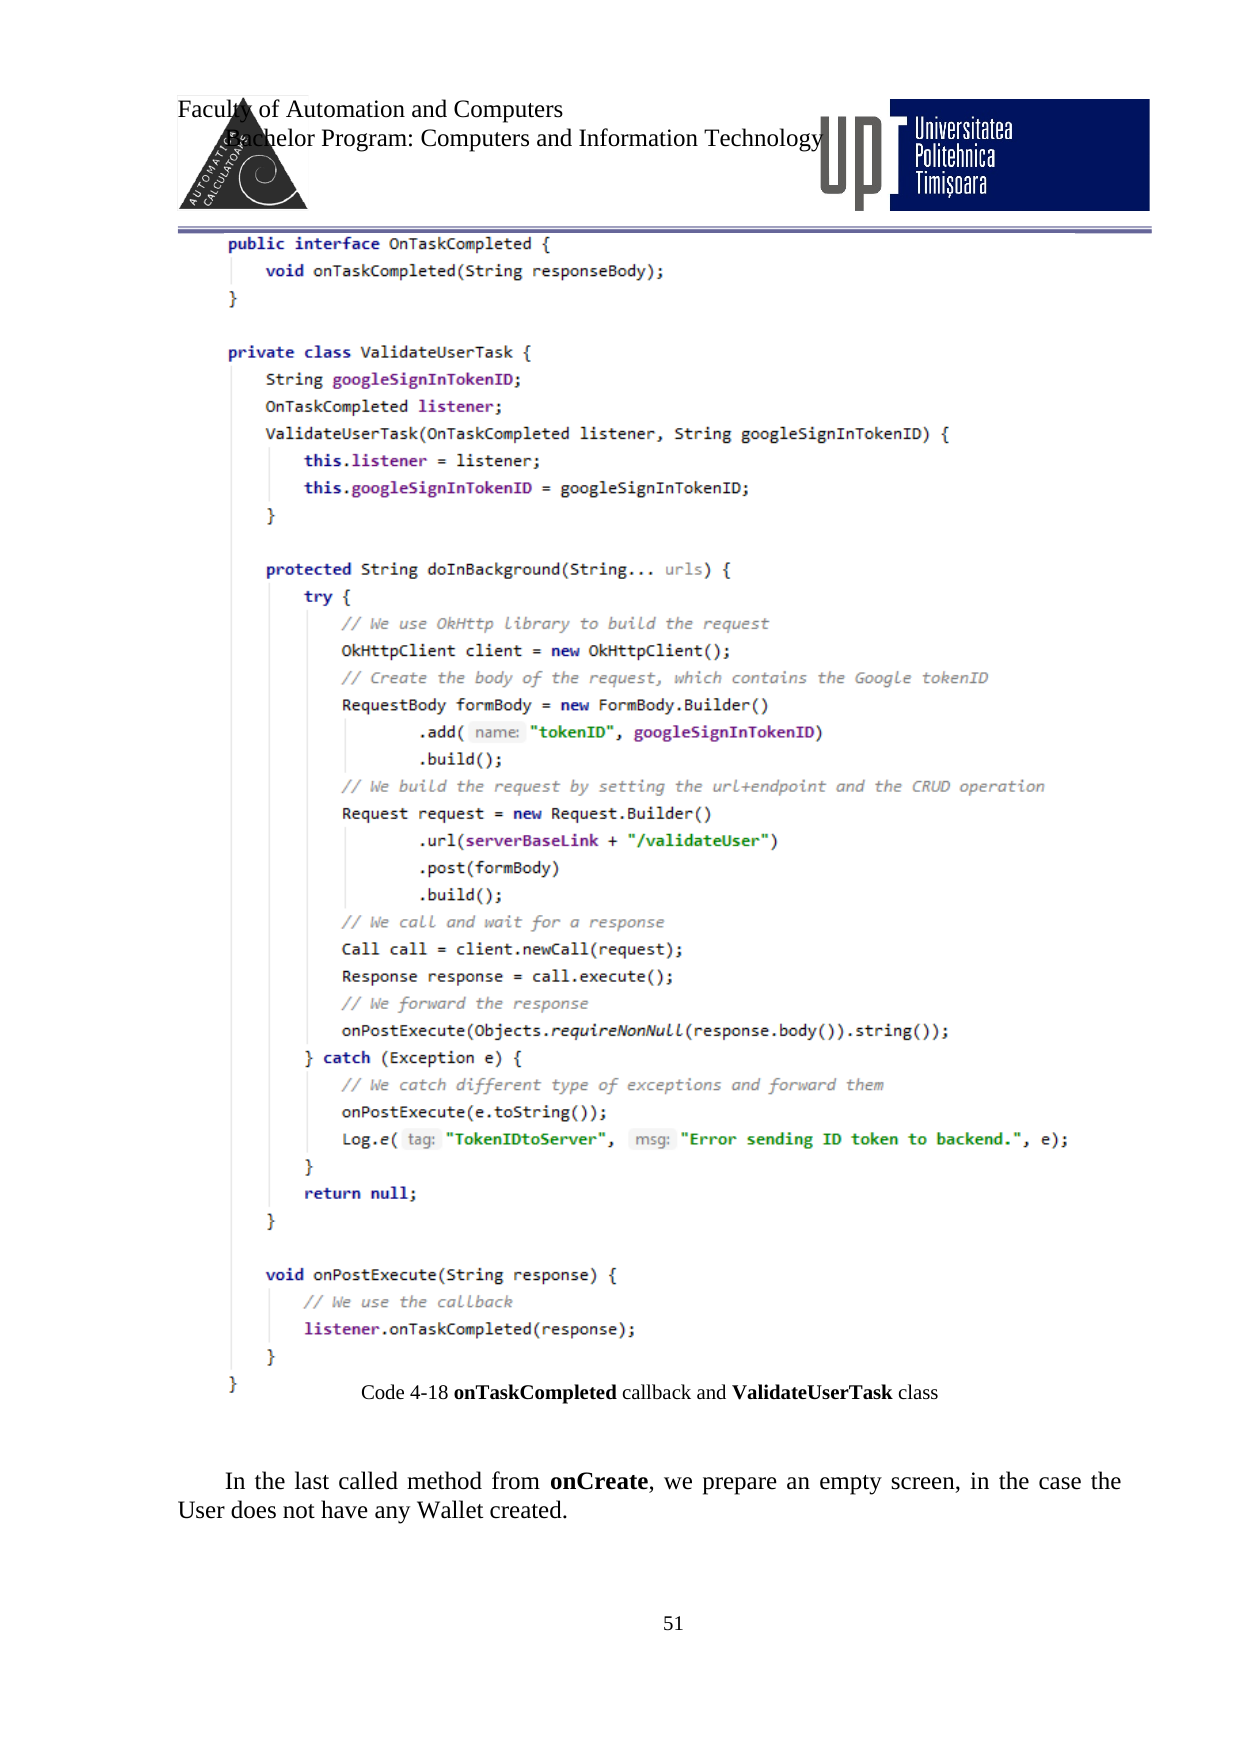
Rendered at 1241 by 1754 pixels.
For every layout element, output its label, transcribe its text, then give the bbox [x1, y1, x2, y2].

picture [177, 225, 1153, 1397]
picture [820, 99, 1150, 211]
picture [177, 95, 309, 211]
text In the last called method from onCreate, we prepare an empty screen, in the case the User does not have any Wallet created. [177, 1466, 1122, 1523]
